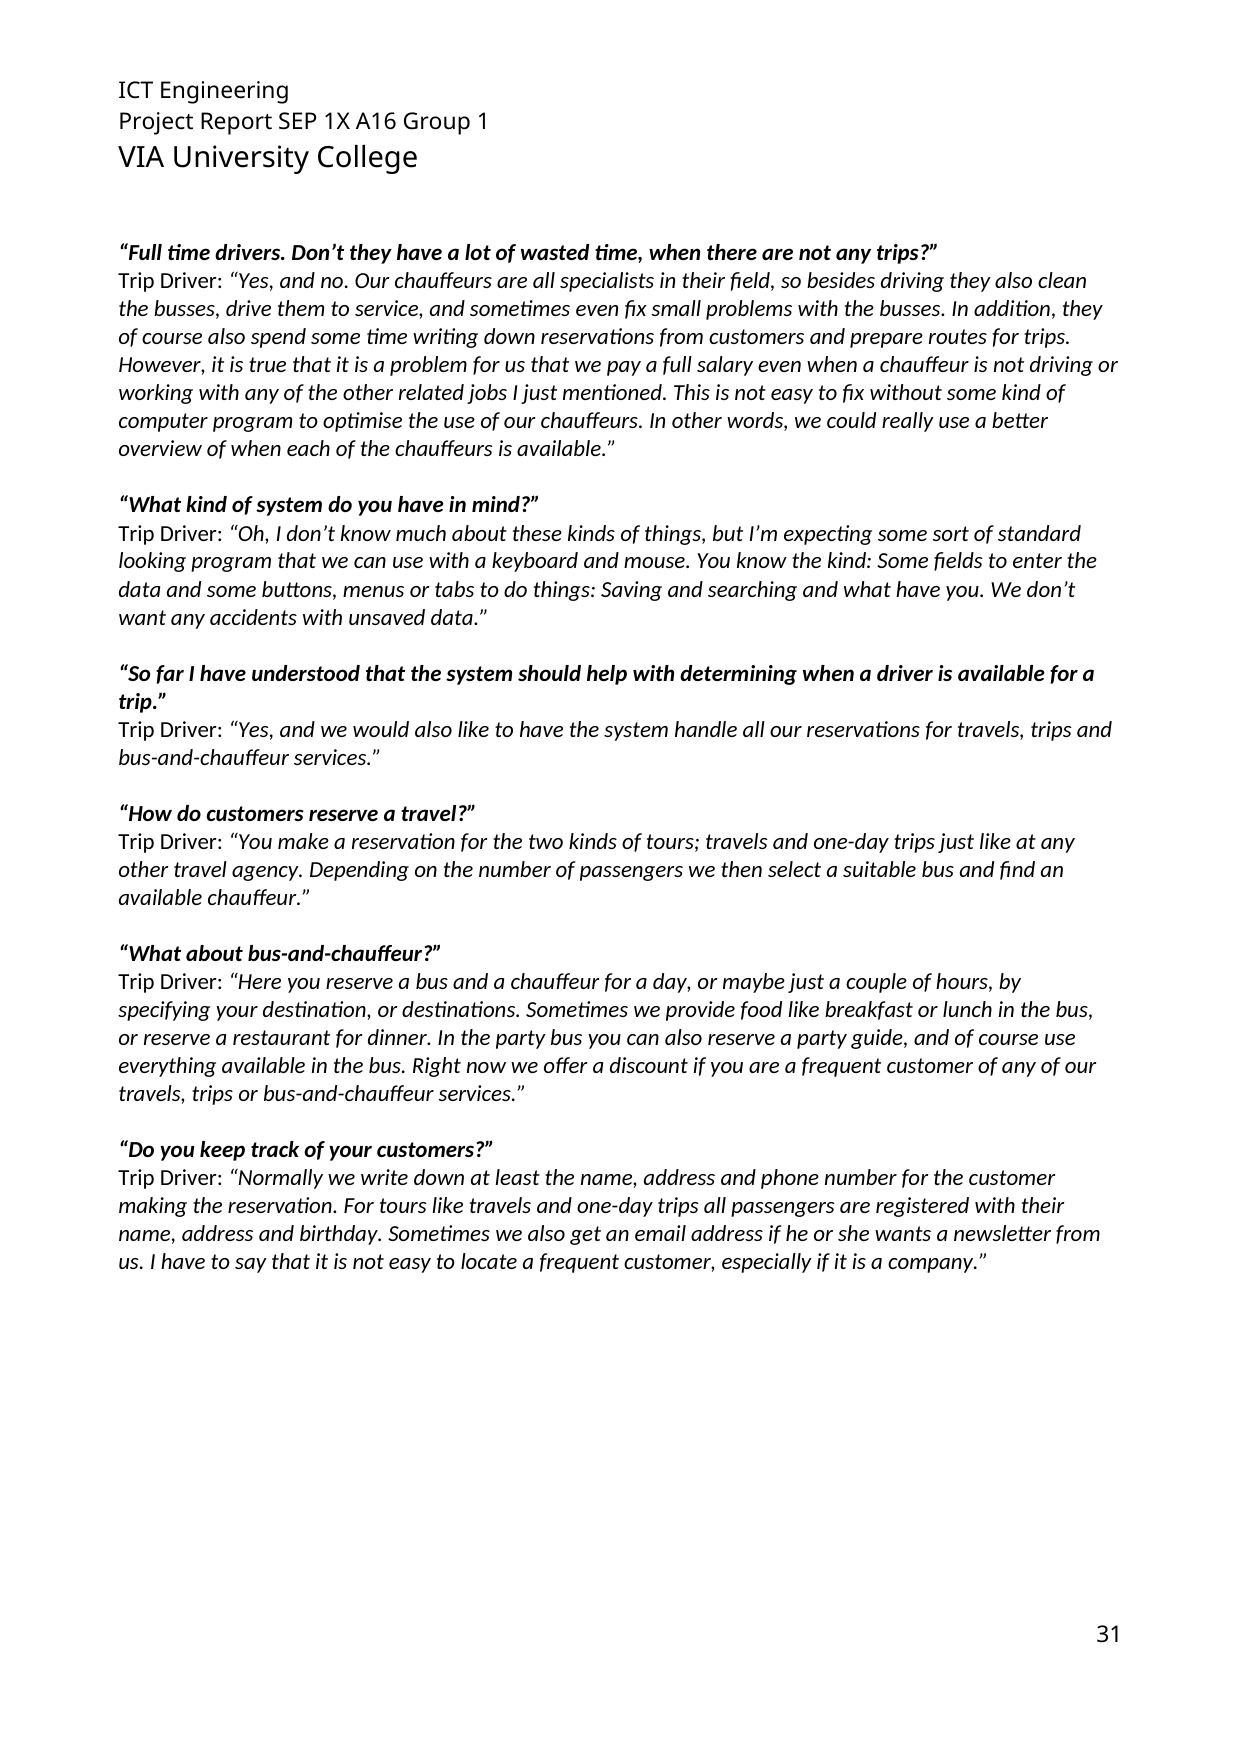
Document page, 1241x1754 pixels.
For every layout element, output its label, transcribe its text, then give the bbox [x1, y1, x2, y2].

text Trip Driver: “You make a reservation for the two kinds of tours; travels and one-day trips just like at any other travel agency. Depending on the number of passengers we then select a suitable bus and find an available chauffeur.” [118, 827, 1122, 911]
text “Do you keep track of your customers?” [118, 1135, 1122, 1163]
text Trip Driver: “Oh, I don’t know much about these kinds of things, but I’m expecting some sort of standard looking program that we can use with a keyboard and mouse. You know the kind: Some fields to enter the data and some buttons, menus or tabs to do things: Saving and searching and what have you. We don’t want any accidents with unsaved data.” [118, 519, 1122, 631]
text “Full time drivers. Don’t they have a lot of wasted time, when there are not any trips?” [118, 238, 1122, 266]
text Trip Driver: “Here you reserve a bus and a chauffeur for a day, or maybe just a couple of hours, by specifying your destination, or destinations. Sometimes we provide food like breakfast or lunch in the bus, or reserve a restaurant for dinner. In the party bus you can also reserve a party guide, and of course use everything available in the bus. Right now we offer a discount if you are a frequent customer of any of our travels, trips or bus-and-chauffeur services.” [118, 967, 1122, 1107]
text “How do customers reserve a travel?” [118, 799, 1122, 827]
text Trip Driver: “Normally we write down at least the name, address and phone number for the customer making the reservation. For tours like travels and one-day trips all passengers are registered with their name, address and birthday. Sometimes we also get an email address if he or she wants a newsletter from us. I have to say that it is not easy to locate a frequent customer, especially if it is a company.” [118, 1163, 1122, 1275]
text “So far I have understood that the system should help with determining when a driver is available for a trip.” [118, 659, 1122, 715]
text “What kind of system do you have in mind?” [118, 491, 1122, 519]
text “What about bus-and-chauffeur?” [118, 939, 1122, 967]
text Trip Driver: “Yes, and we would also like to have the system handle all our reservations for travels, trips and bus-and-chauffeur services.” [118, 715, 1122, 771]
text Trip Driver: “Yes, and no. Our chauffeurs are all specialists in their field, so besides driving they also clean the busses, drive them to service, and sometimes even fix small problems with the busses. In addition, they of course also spend some time writing down reservations from customers and prepare routes for trips. However, it is true that it is a problem for us that we pay a full salary even when a chauffeur is not driving or working with any of the other related jobs I just mentioned. This is not easy to fix without some kind of computer program to optimise the use of our chauffeurs. In other words, we could really use a better overview of when each of the chauffeurs is available.” [118, 266, 1122, 463]
